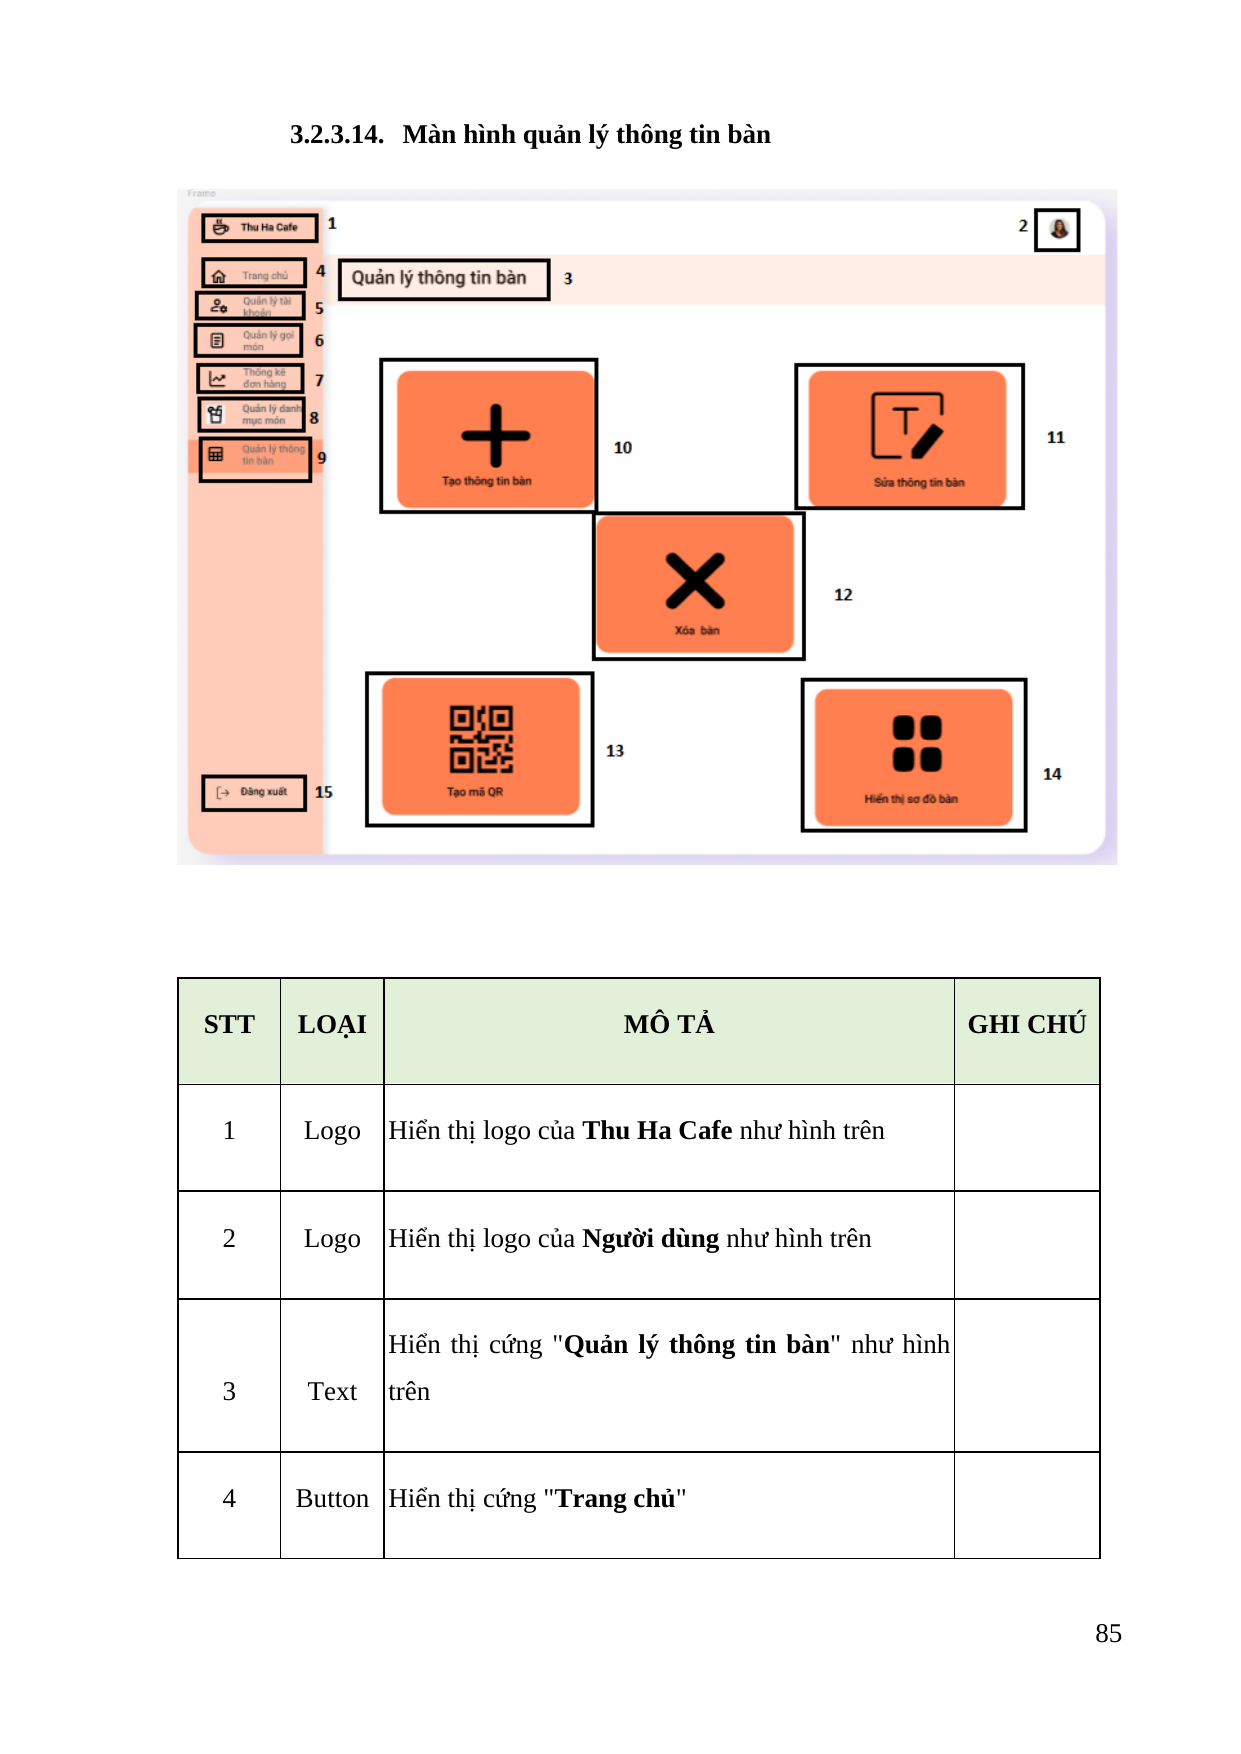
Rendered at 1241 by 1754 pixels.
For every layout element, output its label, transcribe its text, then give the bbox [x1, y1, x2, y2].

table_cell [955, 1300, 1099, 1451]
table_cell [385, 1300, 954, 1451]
subtitle Màn hình quản lý thông tin bàn [290, 118, 1122, 149]
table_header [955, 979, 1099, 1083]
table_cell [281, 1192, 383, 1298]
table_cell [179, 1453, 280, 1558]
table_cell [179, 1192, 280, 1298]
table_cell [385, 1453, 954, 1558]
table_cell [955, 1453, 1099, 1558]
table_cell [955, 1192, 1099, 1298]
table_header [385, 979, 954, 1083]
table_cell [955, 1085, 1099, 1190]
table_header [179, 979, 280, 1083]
picture [177, 189, 1118, 865]
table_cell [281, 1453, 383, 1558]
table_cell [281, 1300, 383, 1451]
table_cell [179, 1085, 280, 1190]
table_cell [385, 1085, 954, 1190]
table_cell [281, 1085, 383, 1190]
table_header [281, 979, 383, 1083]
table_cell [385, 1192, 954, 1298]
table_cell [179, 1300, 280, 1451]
